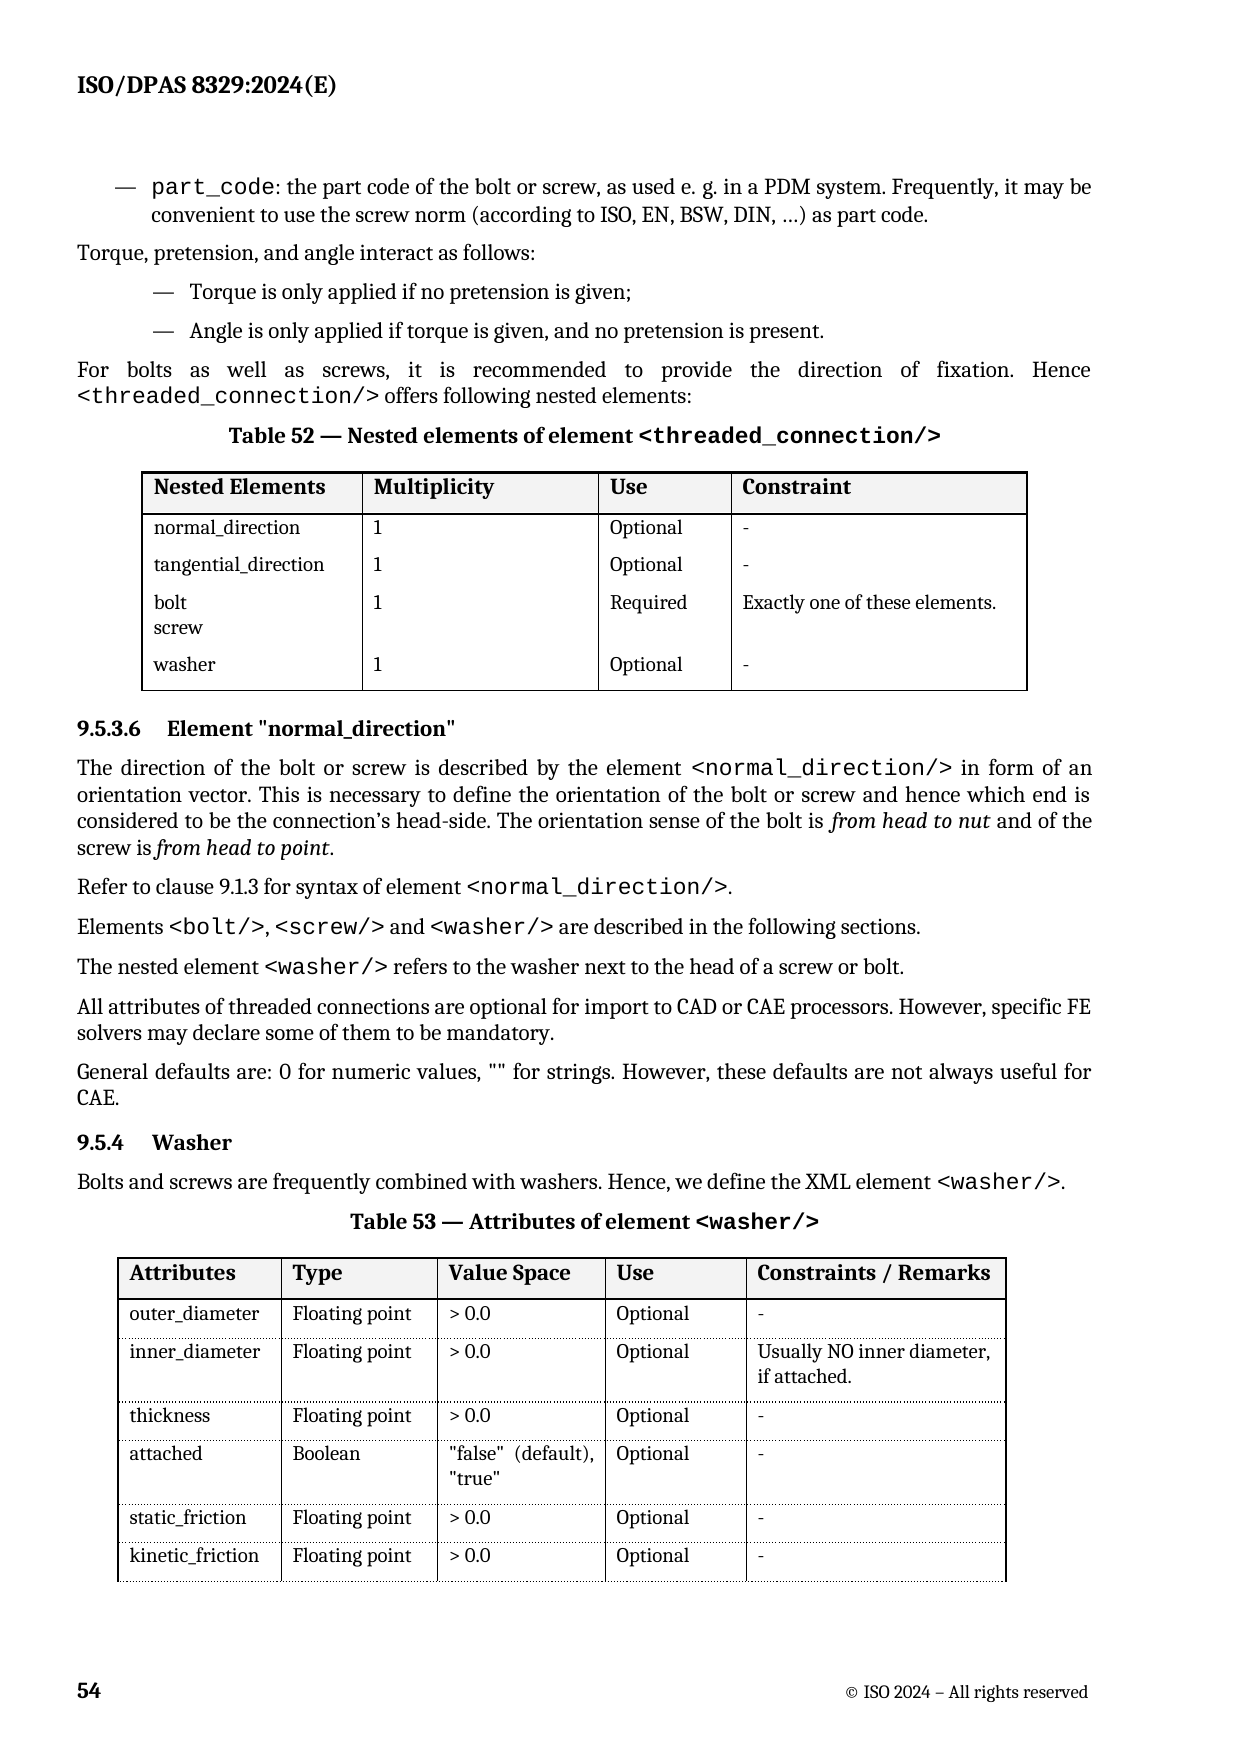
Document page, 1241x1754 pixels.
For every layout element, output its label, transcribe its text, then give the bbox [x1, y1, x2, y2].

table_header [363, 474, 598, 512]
text The direction of the bolt or screw is described by the element <normal_direction/> in form of an orientation vector. This is necessary to define the orientation of the bolt or screw and hence which end is considered to be the connection’s head-side. The orientation sense of the bolt is from head to nut and of the screw is from head to point. [77, 754, 1092, 861]
text Refer to clause 9.1.3 for syntax of element <normal_direction/>. [77, 873, 1092, 901]
text General defaults are: 0 for numeric values, "" for strings. However, these defaults are not always useful for CAE. [77, 1059, 1092, 1111]
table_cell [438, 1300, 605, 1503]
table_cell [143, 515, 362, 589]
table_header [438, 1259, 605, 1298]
text All attributes of threaded connections are optional for import to CAD or CAE processors. However, specific FE solvers may declare some of them to be mandatory. [77, 993, 1092, 1046]
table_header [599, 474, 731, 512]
text Elements <bolt/>, <screw/> and <washer/> are described in the following sections. [77, 913, 1092, 941]
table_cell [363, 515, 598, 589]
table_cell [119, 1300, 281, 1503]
list part_code: the part code of the bolt or screw, as used e. g. in a PDM system. Frequently, it may be convenient to use the screw norm (according to ISO, EN, BSW, DIN, …) as part code. [114, 174, 1092, 228]
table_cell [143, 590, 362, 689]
subtitle Washer [77, 1130, 1092, 1156]
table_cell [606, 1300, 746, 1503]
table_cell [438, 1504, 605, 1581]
list Torque is only applied if no pretension is given; [152, 279, 1092, 305]
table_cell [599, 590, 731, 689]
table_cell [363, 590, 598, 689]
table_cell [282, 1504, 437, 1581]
text The nested element <washer/> refers to the washer next to the head of a screw or bolt. [77, 953, 1092, 981]
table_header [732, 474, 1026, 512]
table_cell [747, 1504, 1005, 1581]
text Torque, pretension, and angle interact as follows: [77, 240, 1092, 267]
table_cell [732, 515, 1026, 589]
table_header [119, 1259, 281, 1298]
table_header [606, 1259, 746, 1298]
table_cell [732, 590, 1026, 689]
text For bolts as well as screws, it is recommended to provide the direction of fixation. Hence <threaded_connection/> offers following nested elements: [77, 357, 1092, 411]
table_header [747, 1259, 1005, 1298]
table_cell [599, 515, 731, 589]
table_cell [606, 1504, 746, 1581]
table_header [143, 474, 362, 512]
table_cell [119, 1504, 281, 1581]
text Bolts and screws are frequently combined with washers. Hence, we define the XML element <washer/>. [77, 1169, 1092, 1196]
text Table 52 — Nested elements of element <threaded_connection/> [77, 423, 1092, 451]
subtitle Element "normal_direction" [77, 716, 1092, 742]
list Angle is only applied if torque is given, and no pretension is present. [152, 318, 1092, 344]
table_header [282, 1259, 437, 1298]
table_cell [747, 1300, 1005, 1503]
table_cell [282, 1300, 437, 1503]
text Table 53 — Attributes of element <washer/> [77, 1209, 1092, 1236]
